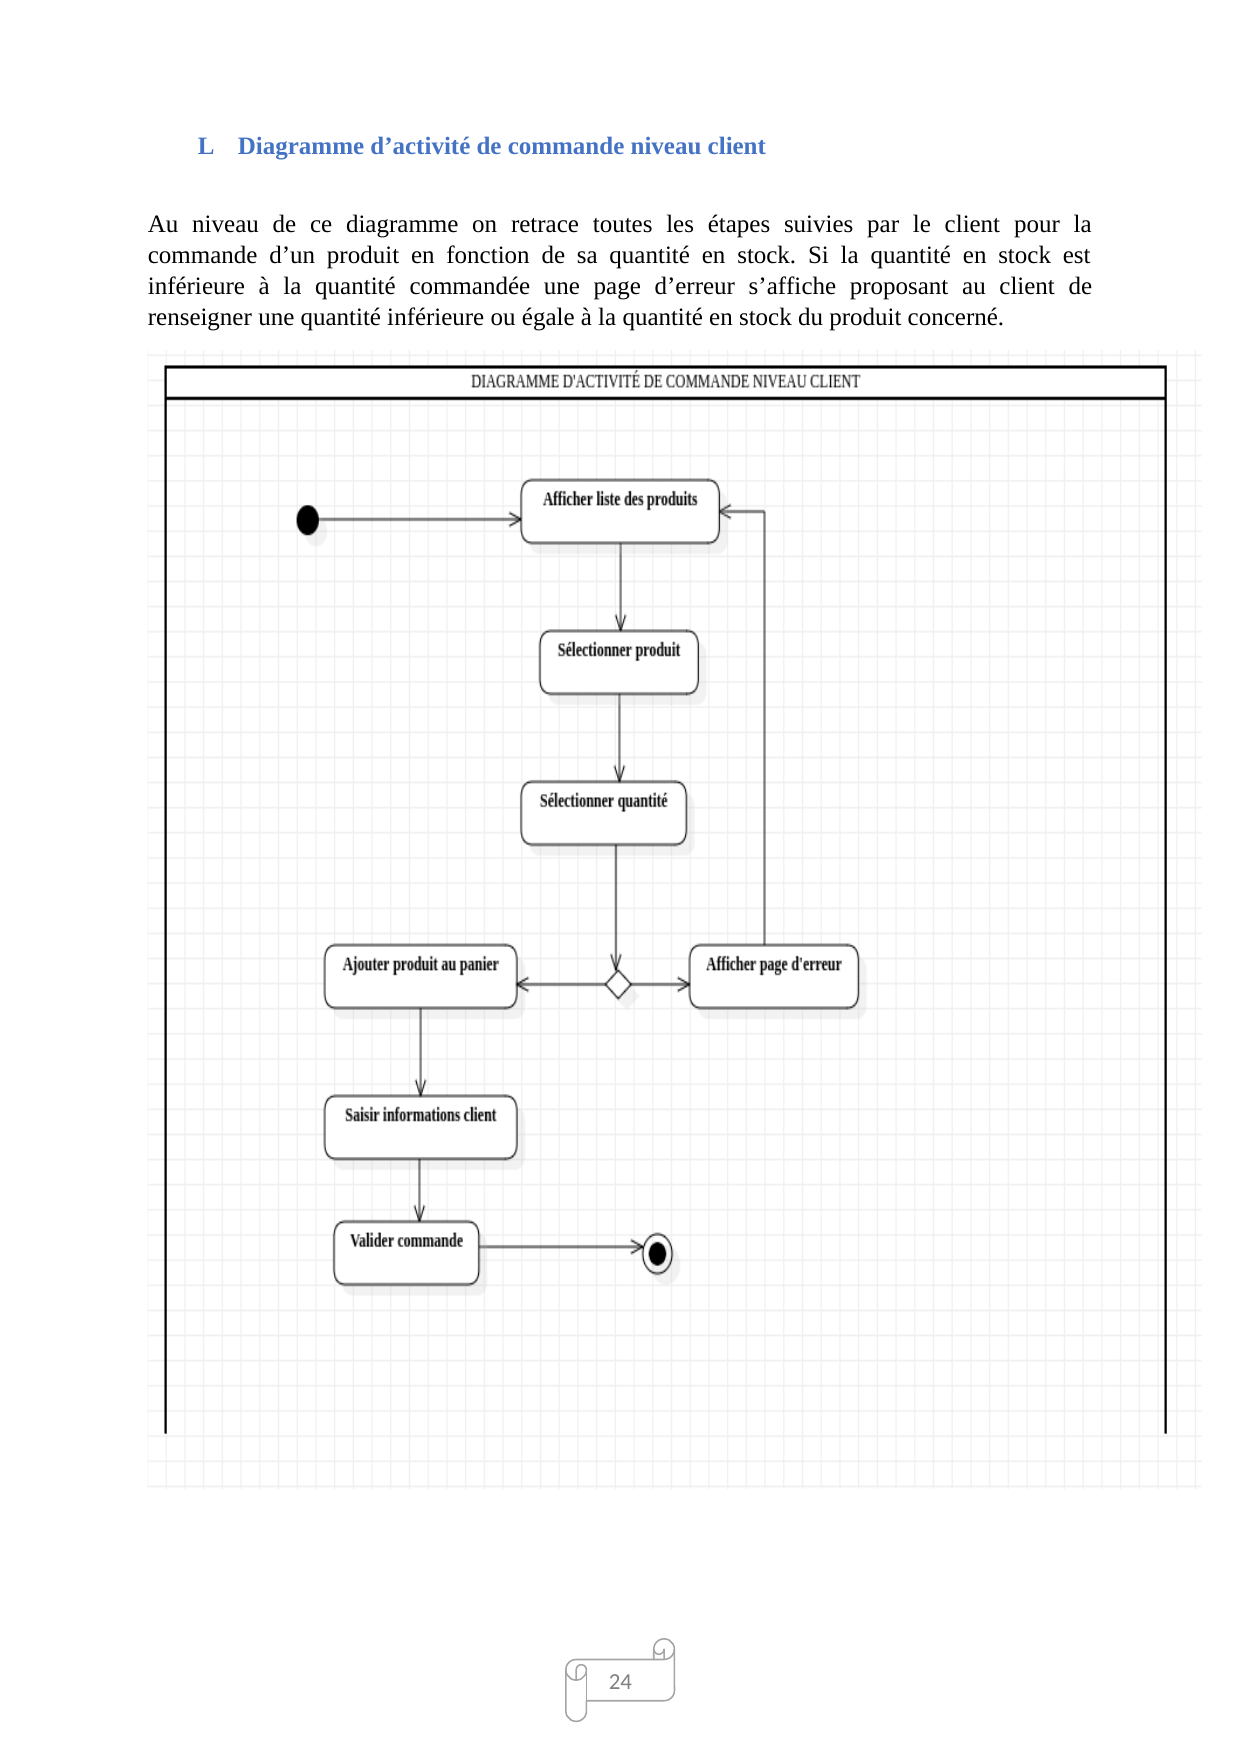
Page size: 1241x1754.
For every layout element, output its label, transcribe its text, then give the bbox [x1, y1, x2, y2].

subtitle Diagramme d’activité de commande niveau client [148, 131, 1093, 160]
text Au niveau de ce diagramme on retrace toutes les étapes suivies par le client pour la commande d’un produit en fonction de sa quantité en stock. Si la quantité en stock est inférieure à la quantité commandée une page d’erreur s’affiche proposant au client de renseigner une quantité inférieure ou égale à la quantité en stock du produit concerné. [148, 209, 1093, 331]
picture [147, 350, 1202, 1489]
